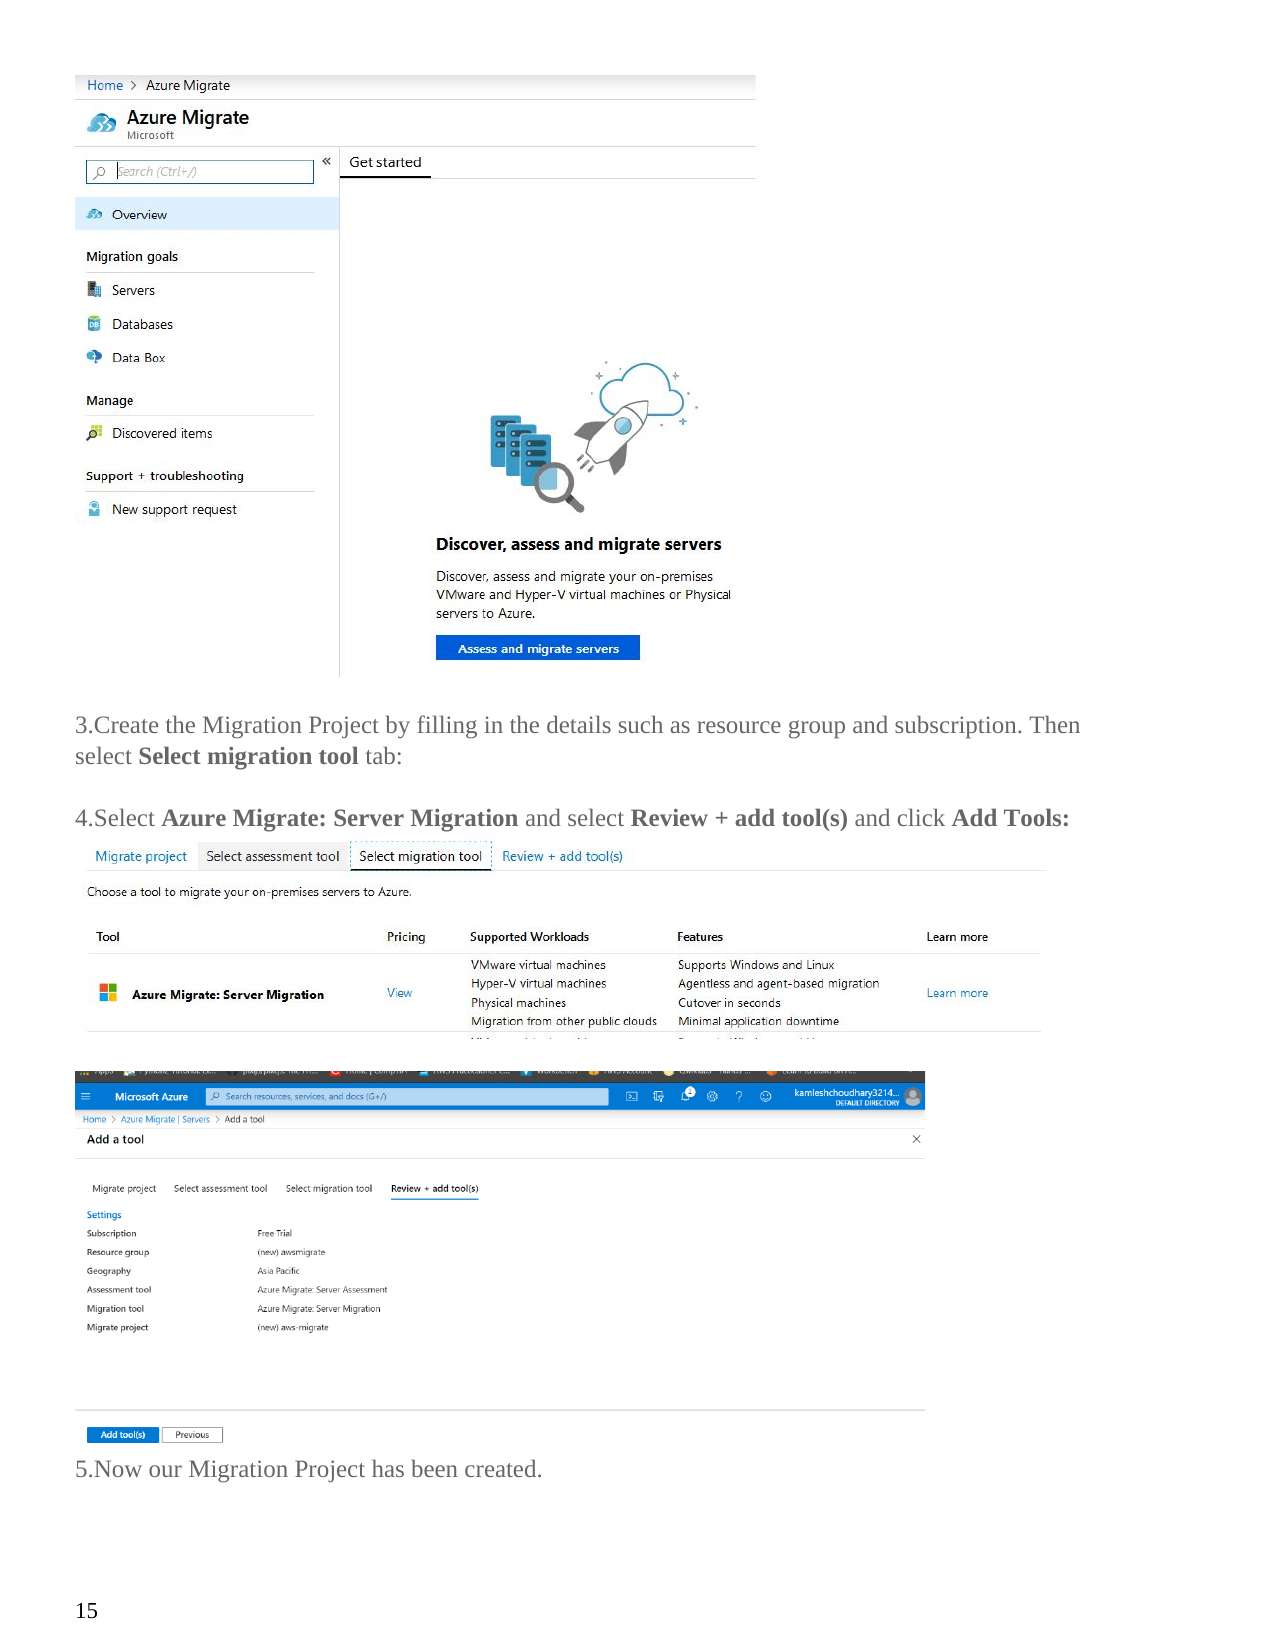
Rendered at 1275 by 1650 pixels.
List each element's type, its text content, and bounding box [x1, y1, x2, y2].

picture [75, 834, 1046, 1039]
text 5.Now our Migration Project has been created. [75, 1454, 1200, 1483]
text 4.Select Azure Migrate: Server Migration and select Review + add tool(s) and click Add Tools: [75, 803, 1200, 832]
picture [75, 75, 756, 677]
picture [75, 1071, 926, 1453]
text 3.Create the Migration Project by filling in the details such as resource group and subscription. Then select Select migration tool tab: [75, 710, 1200, 770]
